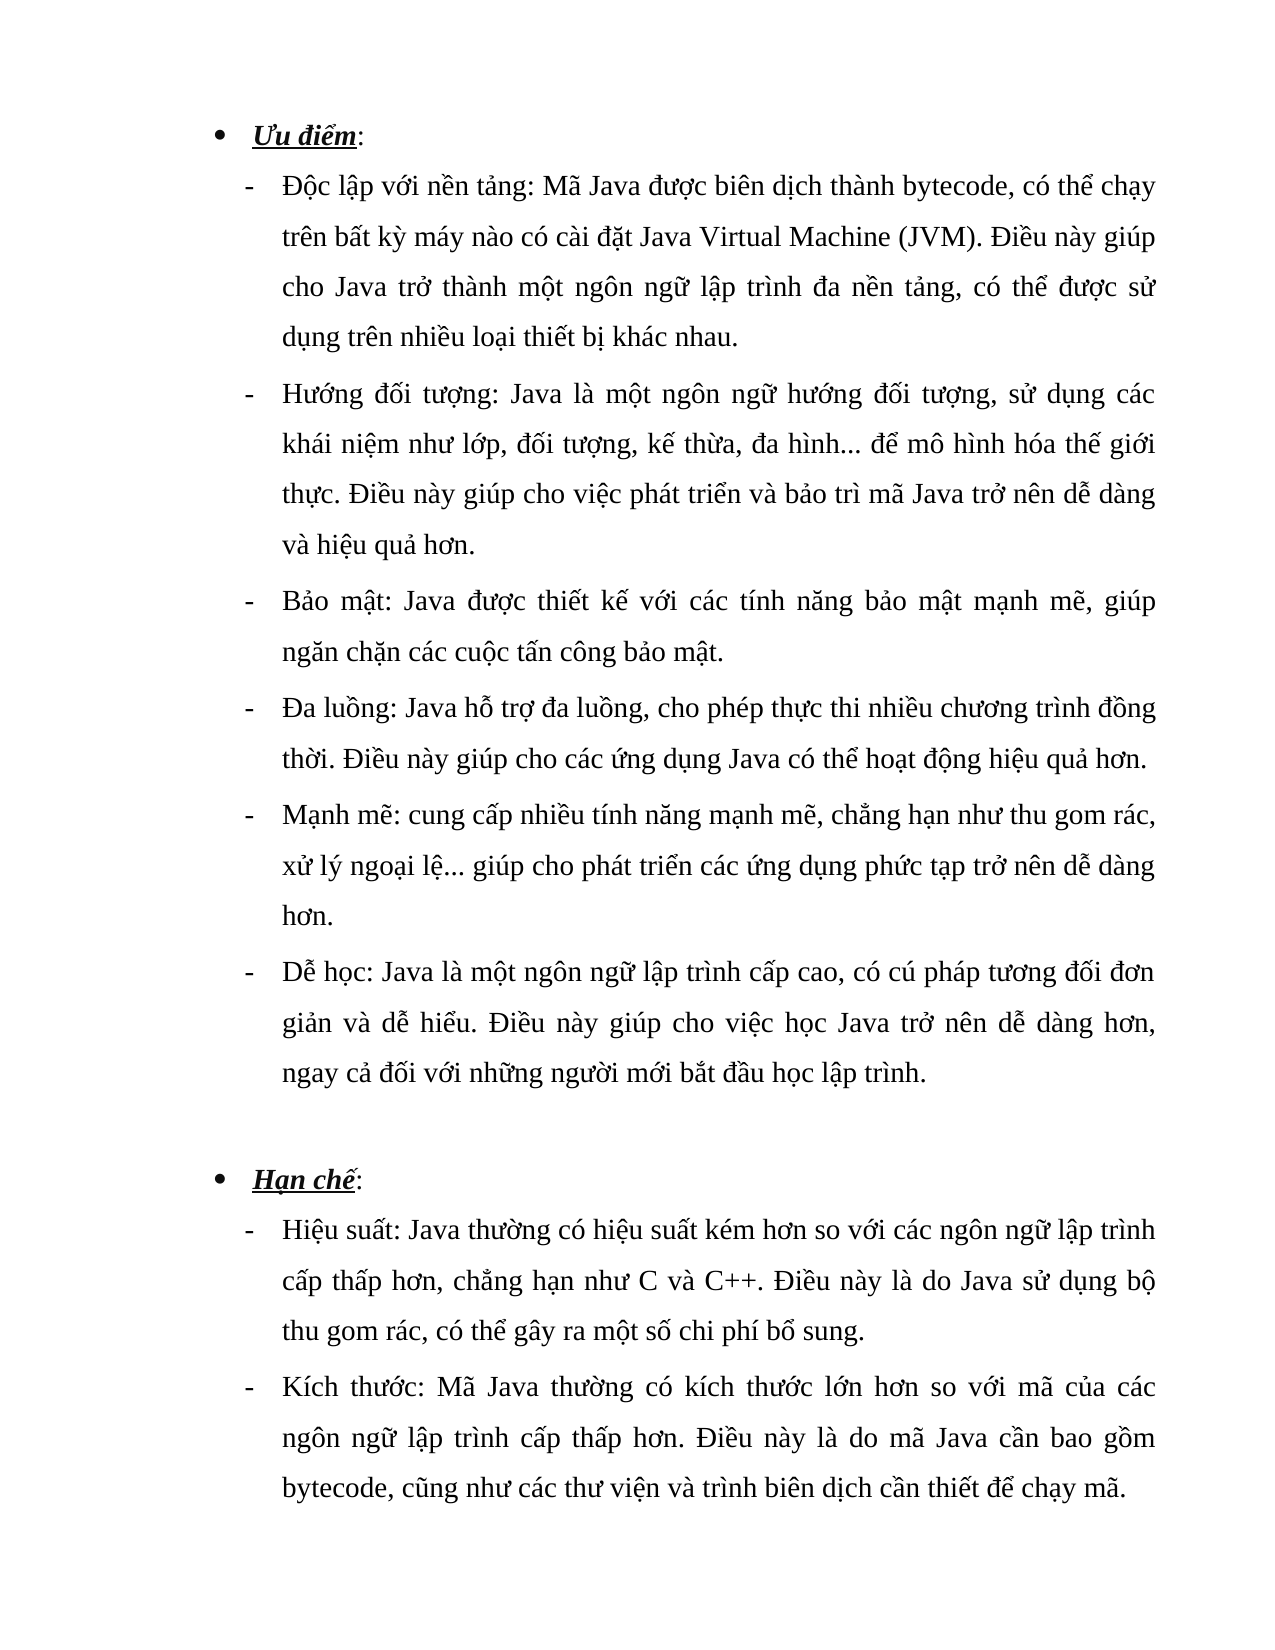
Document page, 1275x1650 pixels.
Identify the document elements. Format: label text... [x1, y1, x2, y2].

list Bảo mật: Java được thiết kế với các tính năng bảo mật mạnh mẽ, giúp ngăn chặn các cuộc tấn công bảo mật. [244, 583, 1157, 667]
list Dễ học: Java là một ngôn ngữ lập trình cấp cao, có cú pháp tương đối đơn giản và dễ hiểu. Điều này giúp cho việc học Java trở nên dễ dàng hơn, ngay cả đối với những người mới bắt đầu học lập trình. [244, 954, 1157, 1089]
list Hướng đối tượng: Java là một ngôn ngữ hướng đối tượng, sử dụng các khái niệm như lớp, đối tượng, kế thừa, đa hình... để mô hình hóa thế giới thực. Điều này giúp cho việc phát triển và bảo trì mã Java trở nên dễ dàng và hiệu quả hơn. [244, 376, 1157, 561]
list Độc lập với nền tảng: Mã Java được biên dịch thành bytecode, có thể chạy trên bất kỳ máy nào có cài đặt Java Virtual Machine (JVM). Điều này giúp cho Java trở thành một ngôn ngữ lập trình đa nền tảng, có thể được sử dụng trên nhiều loại thiết bị khác nhau. [244, 168, 1157, 353]
list Mạnh mẽ: cung cấp nhiều tính năng mạnh mẽ, chẳng hạn như thu gom rác, xử lý ngoại lệ... giúp cho phát triển các ứng dụng phức tạp trở nên dễ dàng hơn. [244, 797, 1157, 931]
list Đa luồng: Java hỗ trợ đa luồng, cho phép thực thi nhiều chương trình đồng thời. Điều này giúp cho các ứng dụng Java có thể hoạt động hiệu quả hơn. [244, 690, 1157, 774]
list Kích thước: Mã Java thường có kích thước lớn hơn so với mã của các ngôn ngữ lập trình cấp thấp hơn. Điều này là do mã Java cần bao gồm bytecode, cũng như các thư viện và trình biên dịch cần thiết để chạy mã. [244, 1369, 1157, 1504]
list Hiệu suất: Java thường có hiệu suất kém hơn so với các ngôn ngữ lập trình cấp thấp hơn, chẳng hạn như C và C++. Điều này là do Java sử dụng bộ thu gom rác, có thể gây ra một số chi phí bổ sung. [244, 1212, 1157, 1347]
list Ưu điểm: [215, 118, 1162, 152]
list Hạn chế: [215, 1162, 1162, 1196]
